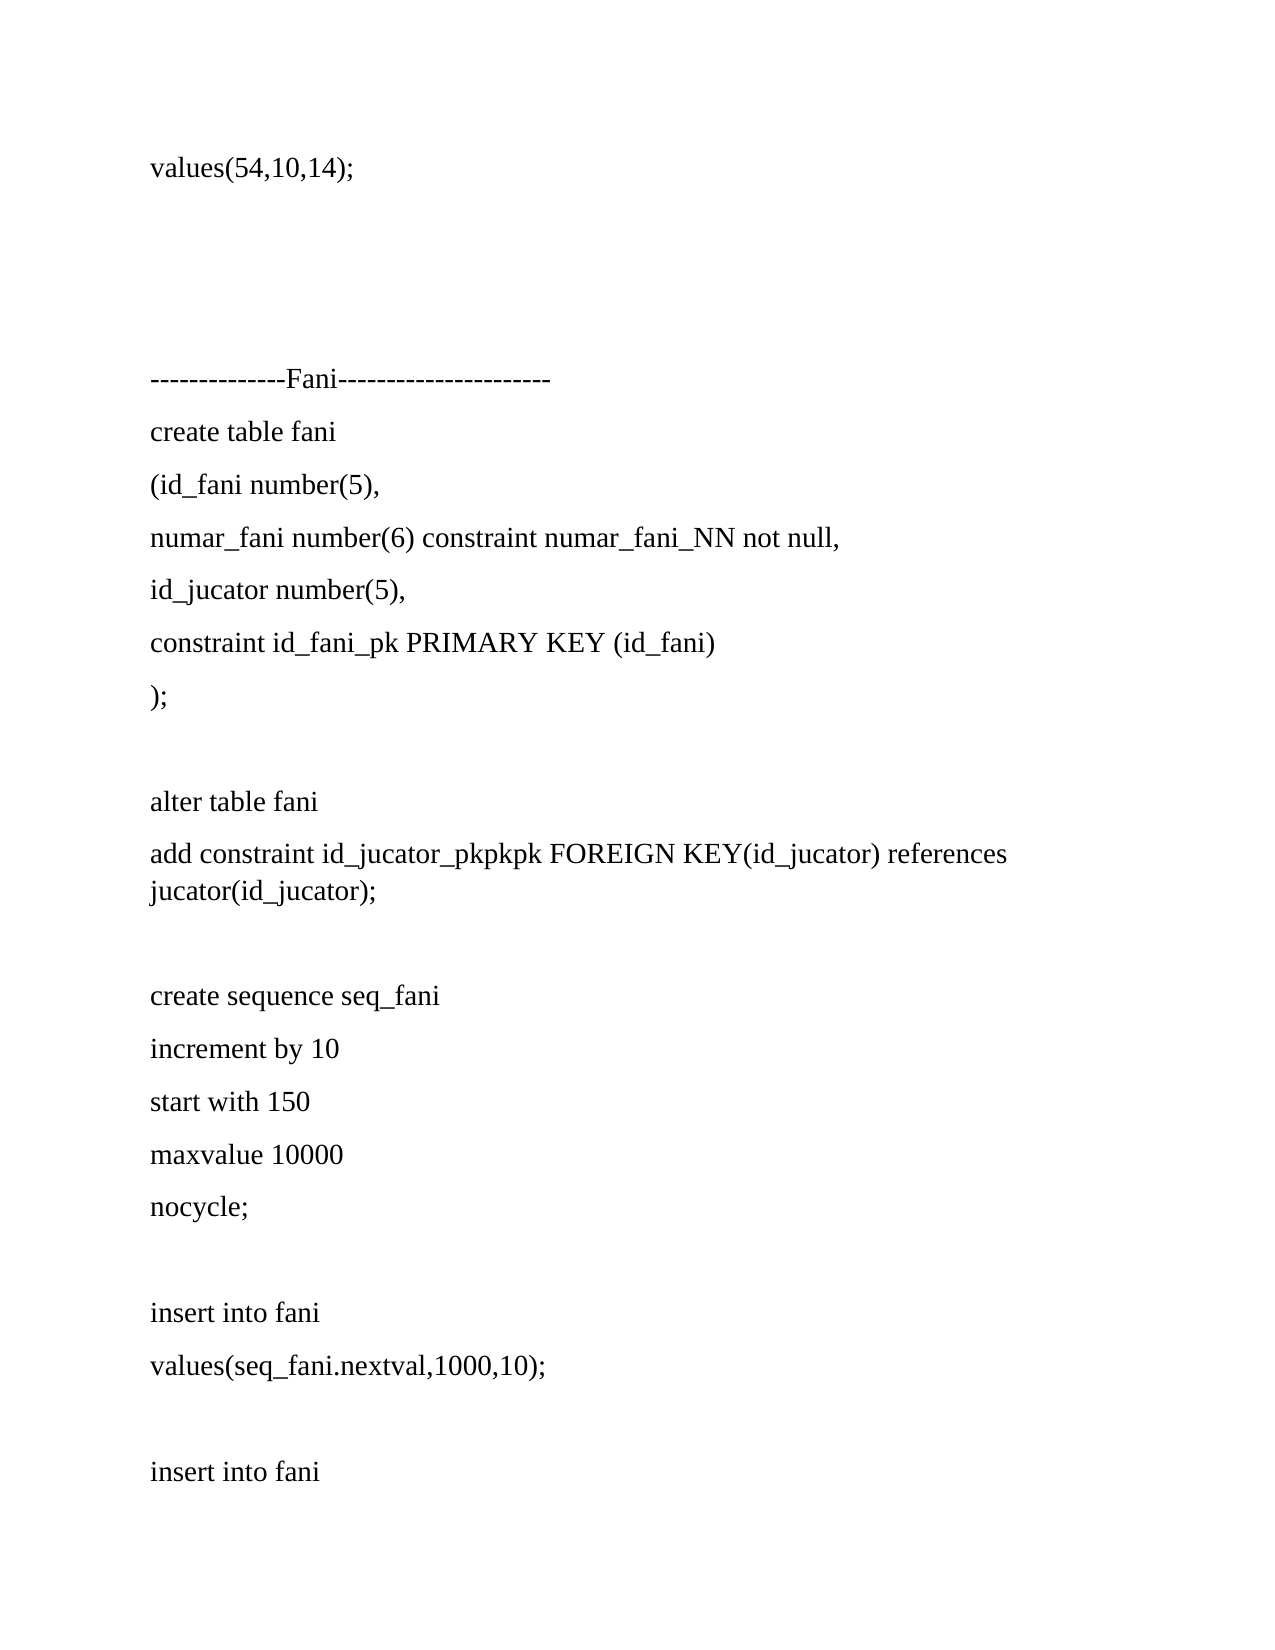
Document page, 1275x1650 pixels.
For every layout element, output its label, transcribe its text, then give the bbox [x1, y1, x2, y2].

text create table fani [150, 414, 1125, 448]
text add constraint id_jucator_pkpkpk FOREIGN KEY(id_jucator) references jucator(id_jucator); [150, 837, 1125, 906]
text numar_fani number(6) constraint numar_fani_NN not null, [150, 520, 1125, 553]
text (id_fani number(5), [150, 467, 1125, 500]
text values(seq_fani.nextval,1000,10); [150, 1348, 1125, 1382]
text maxvalue 10000 [150, 1137, 1125, 1170]
text values(54,10,14); [150, 150, 1125, 183]
text id_jucator number(5), [150, 572, 1125, 606]
text nocycle; [150, 1189, 1125, 1223]
text start with 150 [150, 1084, 1125, 1117]
text ); [150, 678, 1125, 712]
text increment by 10 [150, 1031, 1125, 1065]
text create sequence seq_fani [150, 978, 1125, 1012]
text --------------Fani---------------------- [150, 361, 1125, 395]
text alter table fani [150, 784, 1125, 817]
text constraint id_fani_pk PRIMARY KEY (id_fani) [150, 625, 1125, 659]
text insert into fani [150, 1454, 1125, 1487]
text insert into fani [150, 1295, 1125, 1329]
